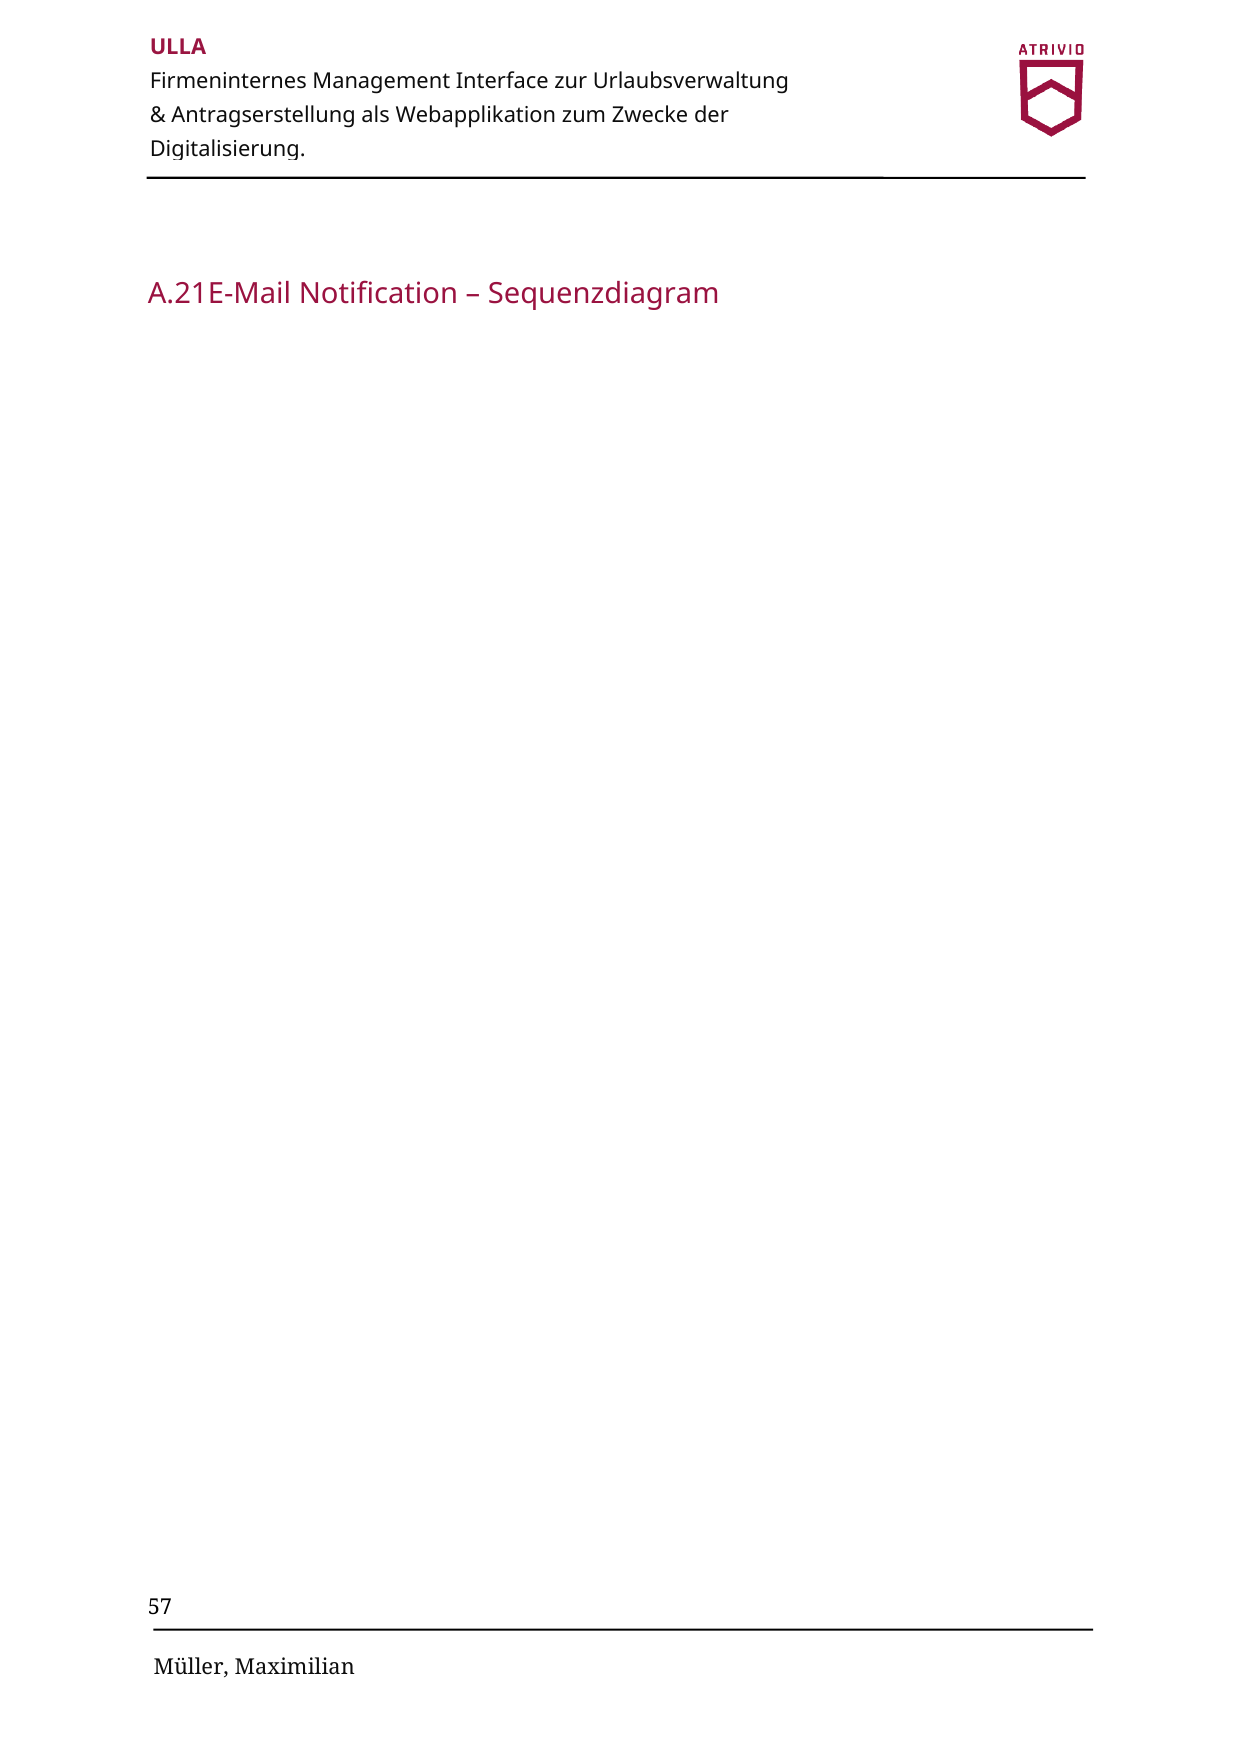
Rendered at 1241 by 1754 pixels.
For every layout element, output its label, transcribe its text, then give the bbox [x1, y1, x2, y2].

picture [1008, 33, 1094, 147]
subtitle A.21 E-Mail Notification – Sequenzdiagram [148, 272, 1093, 312]
